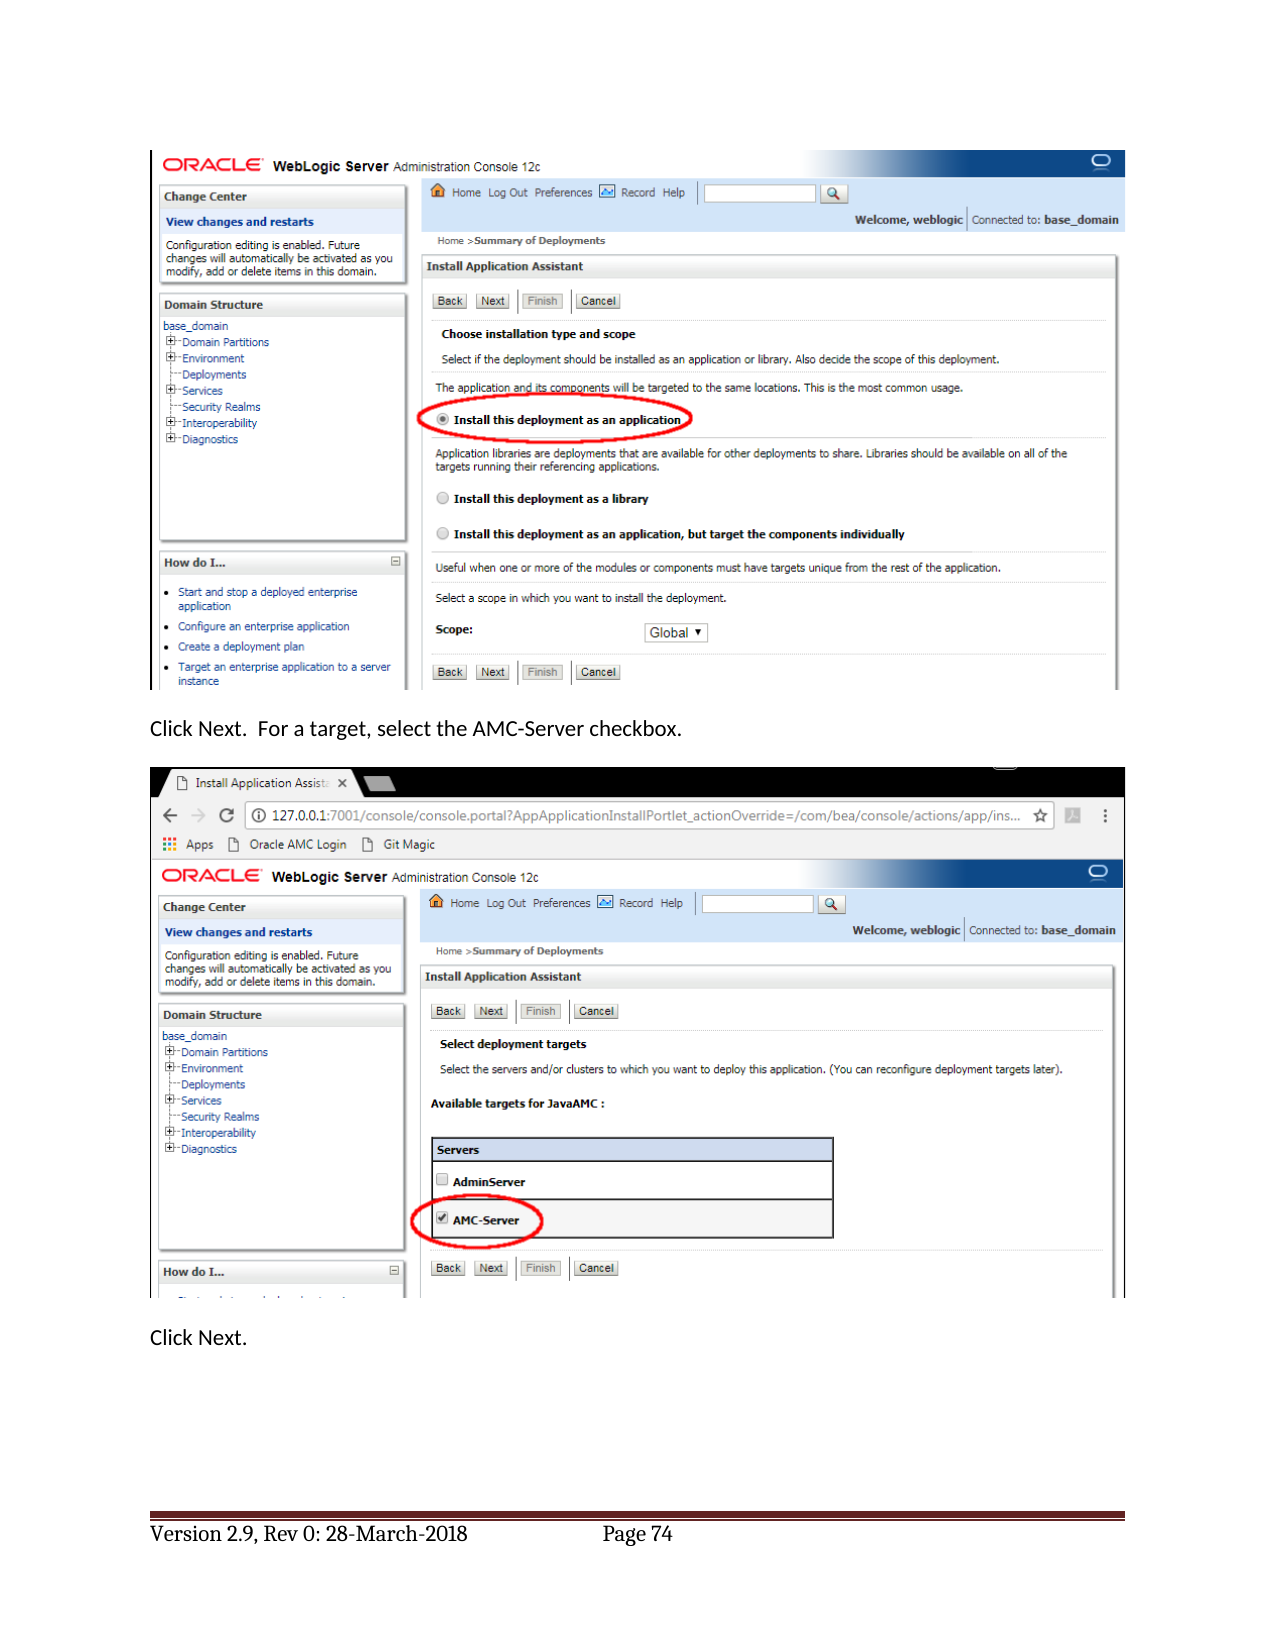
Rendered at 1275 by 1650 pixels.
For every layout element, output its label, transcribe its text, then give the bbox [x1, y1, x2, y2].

picture [150, 150, 1125, 690]
text Click Next. [150, 1323, 1125, 1351]
text Click Next. For a target, select the AMC-Server checkbox. [150, 714, 1125, 742]
picture [150, 767, 1125, 1298]
